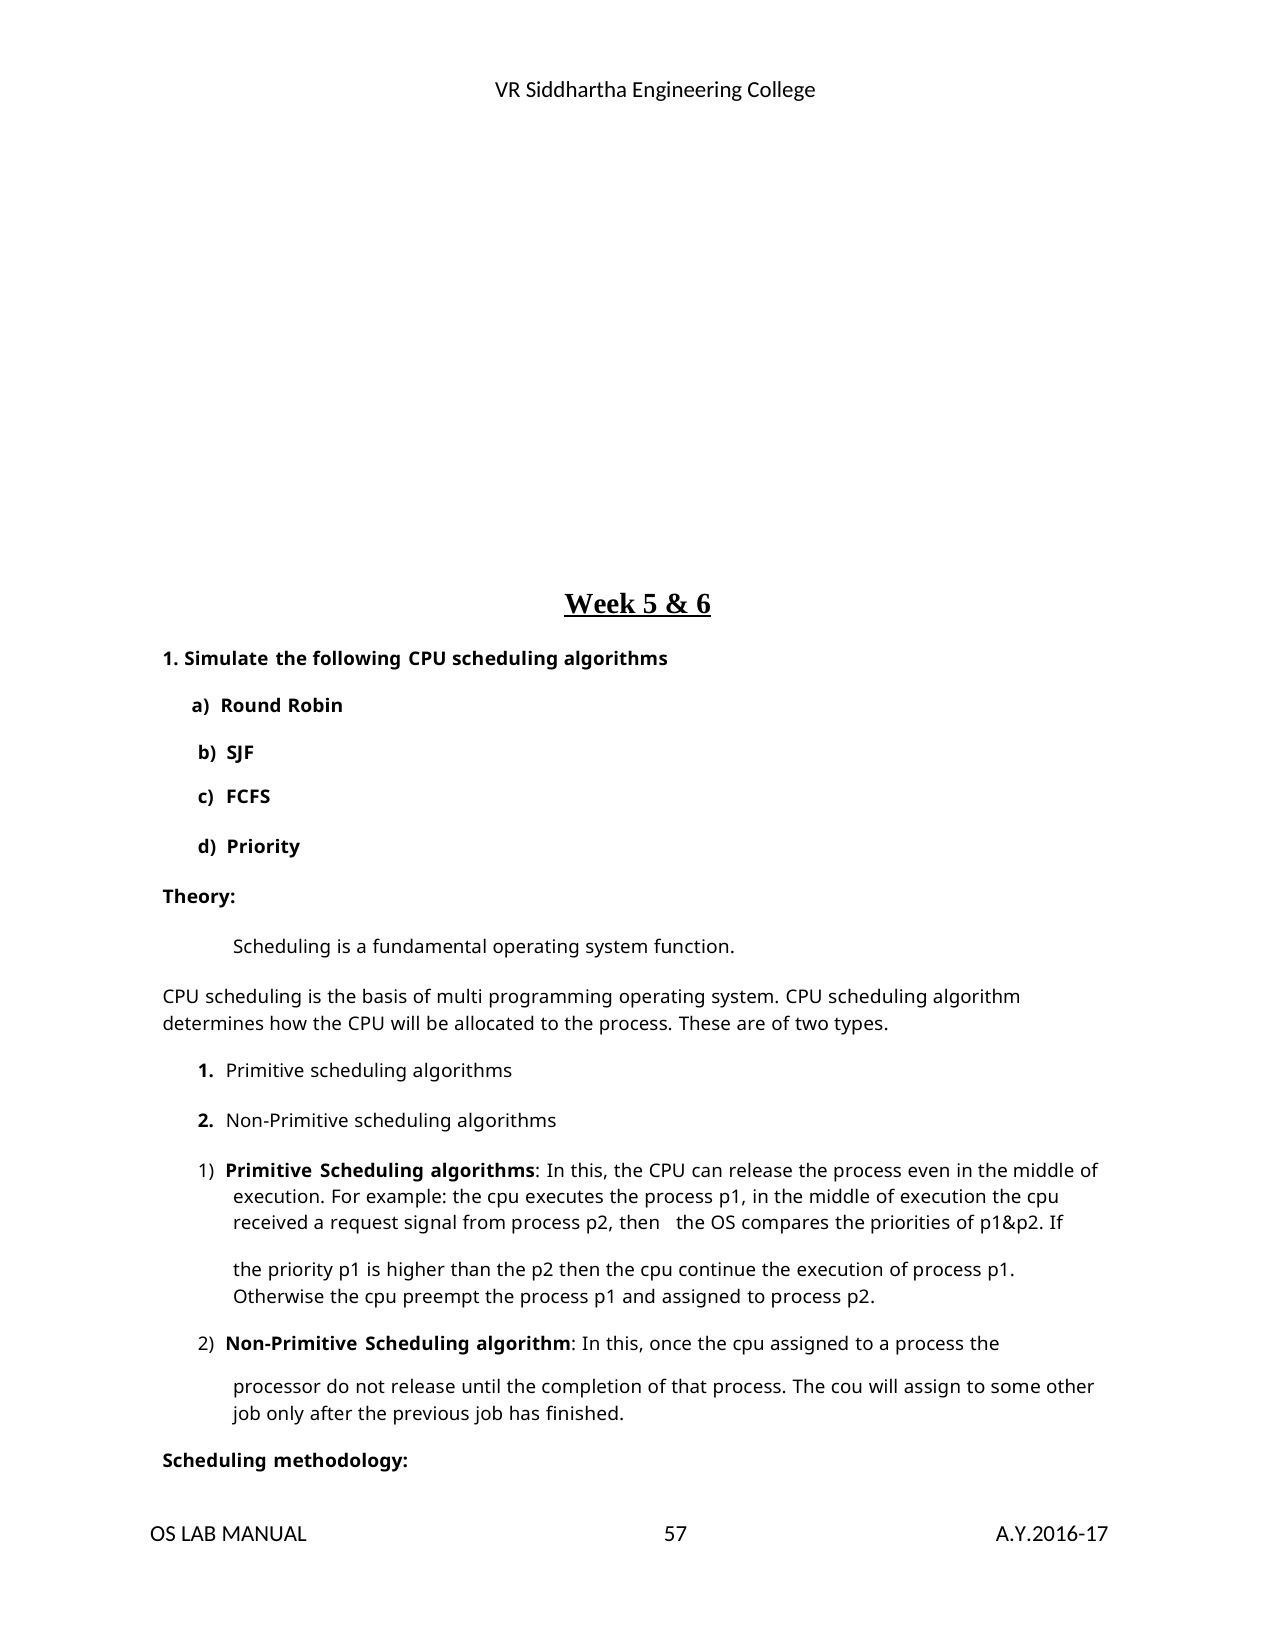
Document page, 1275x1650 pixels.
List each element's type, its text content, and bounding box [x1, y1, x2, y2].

text Week 5 & 6 [150, 586, 1125, 620]
text the priority p1 is higher than the p2 then the cpu continue the execution of process p1. Otherwise the cpu preempt the process p1 and assigned to process p2. [233, 1257, 1026, 1309]
text 2. Non-Primitive scheduling algorithms [198, 1107, 1125, 1133]
text Scheduling methodology: [162, 1447, 1125, 1473]
text b) SJF [198, 740, 1125, 762]
text Theory: [162, 883, 1125, 909]
text 1. Primitive scheduling algorithms [198, 1057, 1125, 1082]
text a) Round Robin [162, 693, 749, 718]
text 1) Primitive Scheduling algorithms: In this, the CPU can release the process even in the middle of execution. For example: the cpu executes the process p1, in the middle of execution the cpu received a request signal from process p2, then the OS compares the priorities of p1&p2. If [198, 1157, 1117, 1235]
text Scheduling is a fundamental operating system function. [233, 933, 1125, 959]
text CPU scheduling is the basis of multi programming operating system. CPU scheduling algorithm determines how the CPU will be allocated to the process. These are of two types. [162, 984, 1027, 1035]
text 2) Non-Primitive Scheduling algorithm: In this, once the cpu assigned to a process the [198, 1331, 1125, 1353]
text d) Priority [198, 833, 1125, 859]
text 1. Simulate the following CPU scheduling algorithms [162, 646, 749, 671]
text c) FCFS [198, 783, 1125, 809]
text processor do not release until the completion of that process. The cou will assign to some other job only after the previous job has finished. [233, 1374, 1107, 1426]
